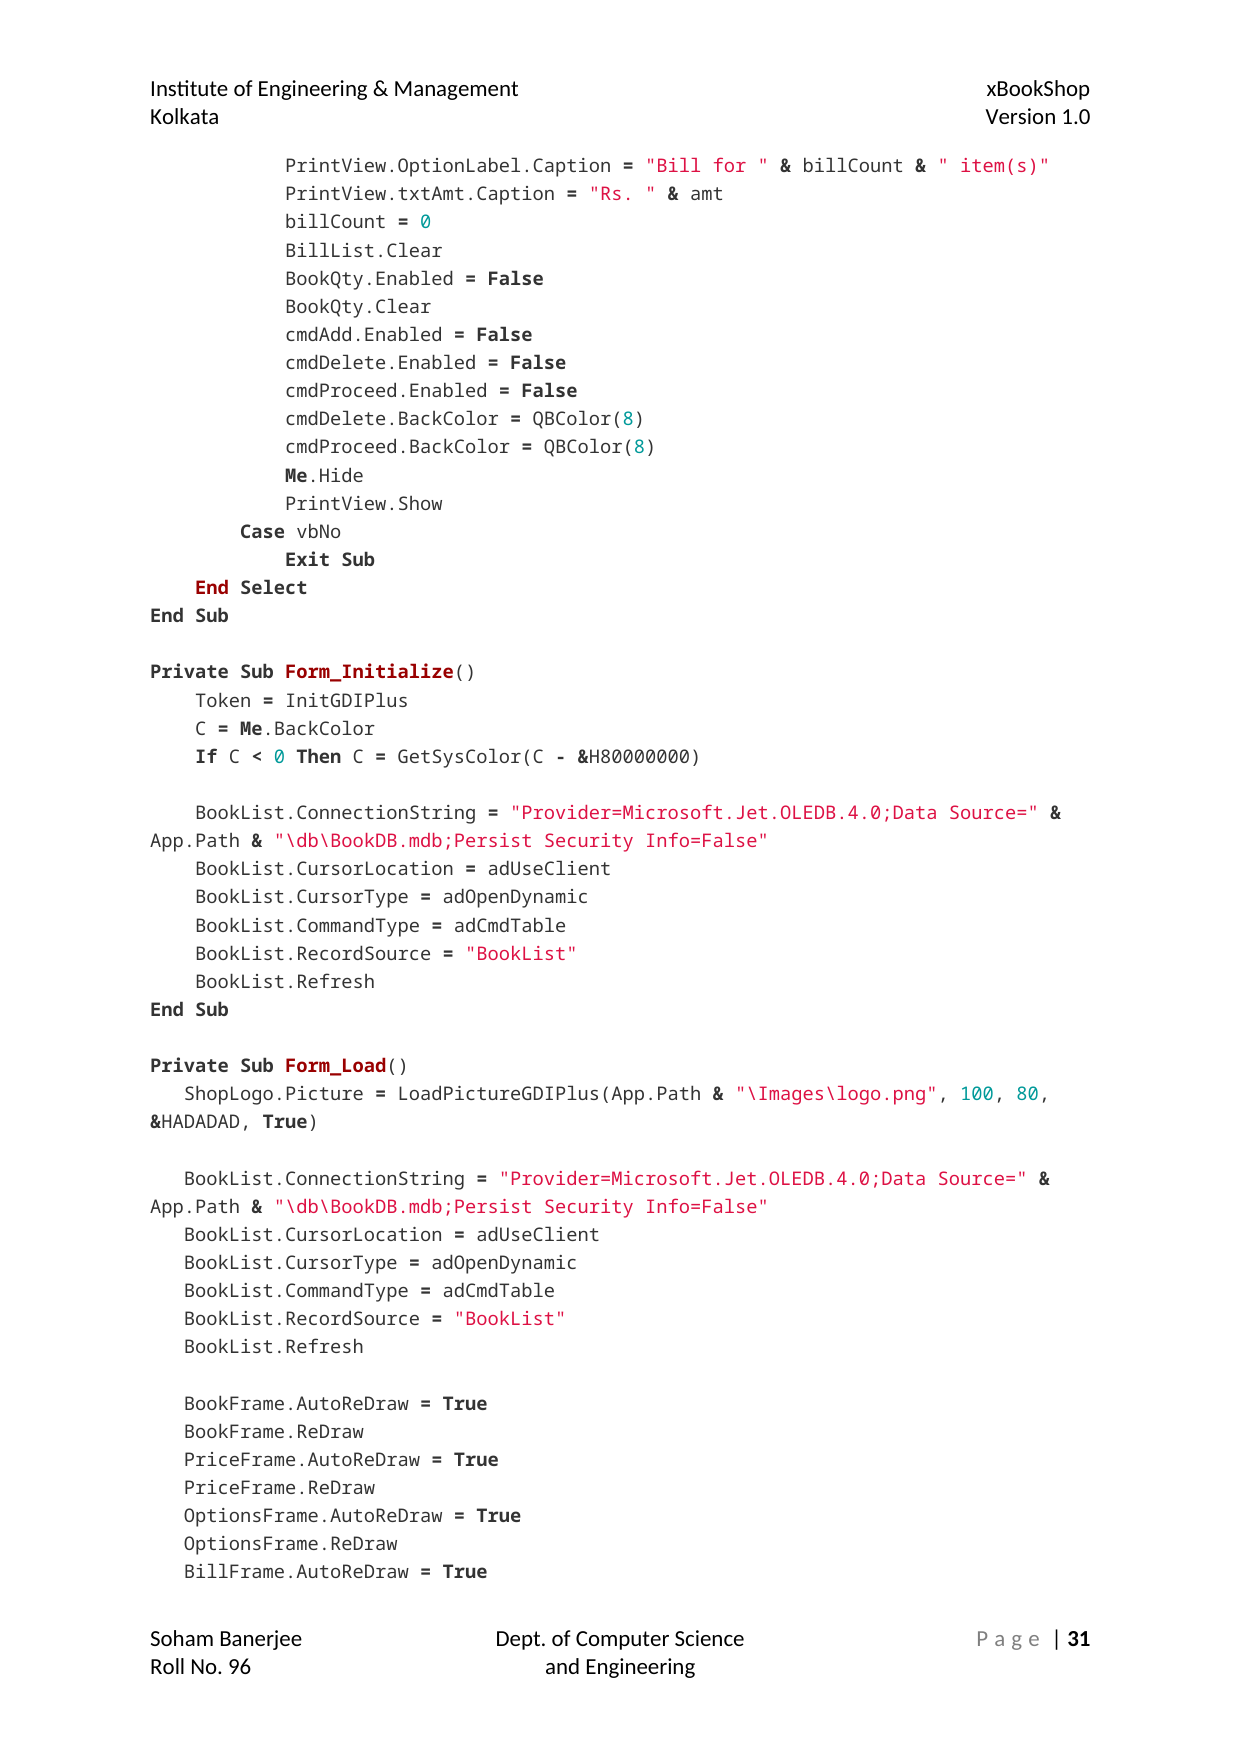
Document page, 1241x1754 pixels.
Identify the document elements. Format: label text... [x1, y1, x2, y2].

text Private Sub Form_Initialize() [150, 656, 1090, 684]
text BookList.Refresh [150, 966, 1090, 994]
text BillFrame.AutoReDraw = True [150, 1556, 1090, 1584]
text BookList.CursorType = adOpenDynamic [150, 1247, 1090, 1275]
text cmdProceed.Enabled = False [150, 375, 1090, 403]
text BookList.ConnectionString = "Provider=Microsoft.Jet.OLEDB.4.0;Data Source=" & App.Path & "\db\BookDB.mdb;Persist Security Info=False" [150, 1162, 1090, 1219]
text BookList.CursorLocation = adUseClient [150, 853, 1090, 881]
text If C < 0 Then C = GetSysColor(C - &H80000000) [150, 741, 1090, 769]
text Exit Sub [150, 544, 1090, 572]
text BookList.CommandType = adCmdTable [150, 1275, 1090, 1303]
text OptionsFrame.AutoReDraw = True [150, 1500, 1090, 1528]
text End Sub [150, 600, 1090, 628]
text End Sub [150, 994, 1090, 1022]
text cmdDelete.Enabled = False [150, 347, 1090, 375]
text PrintView.txtAmt.Caption = "Rs. " & amt [150, 178, 1090, 206]
text PrintView.Show [150, 487, 1090, 516]
text PriceFrame.AutoReDraw = True [150, 1444, 1090, 1472]
text billCount = 0 [150, 206, 1090, 234]
text C = Me.BackColor [150, 712, 1090, 741]
text BookQty.Enabled = False [150, 262, 1090, 291]
text End Select [150, 572, 1090, 600]
text cmdProceed.BackColor = QBColor(8) [150, 431, 1090, 459]
text Token = InitGDIPlus [150, 684, 1090, 712]
text BookList.ConnectionString = "Provider=Microsoft.Jet.OLEDB.4.0;Data Source=" & App.Path & "\db\BookDB.mdb;Persist Security Info=False" [150, 797, 1090, 853]
text Me.Hide [150, 459, 1090, 487]
text BookFrame.ReDraw [150, 1416, 1090, 1444]
text BillList.Clear [150, 234, 1090, 262]
text PriceFrame.ReDraw [150, 1472, 1090, 1500]
text BookFrame.AutoReDraw = True [150, 1387, 1090, 1416]
text BookList.Refresh [150, 1331, 1090, 1359]
text BookList.RecordSource = "BookList" [150, 1303, 1090, 1331]
text BookList.CursorType = adOpenDynamic [150, 881, 1090, 909]
text ShopLogo.Picture = LoadPictureGDIPlus(App.Path & "\Images\logo.png", 100, 80, &HADADAD, True) [150, 1078, 1090, 1134]
text Private Sub Form_Load() [150, 1050, 1090, 1078]
text BookQty.Clear [150, 291, 1090, 319]
text BookList.RecordSource = "BookList" [150, 937, 1090, 966]
text cmdAdd.Enabled = False [150, 319, 1090, 347]
text OptionsFrame.ReDraw [150, 1528, 1090, 1556]
text Case vbNo [150, 516, 1090, 544]
text BookList.CommandType = adCmdTable [150, 909, 1090, 937]
text BookList.CursorLocation = adUseClient [150, 1219, 1090, 1247]
text PrintView.OptionLabel.Caption = "Bill for " & billCount & " item(s)" [150, 150, 1090, 178]
text cmdDelete.BackColor = QBColor(8) [150, 403, 1090, 431]
